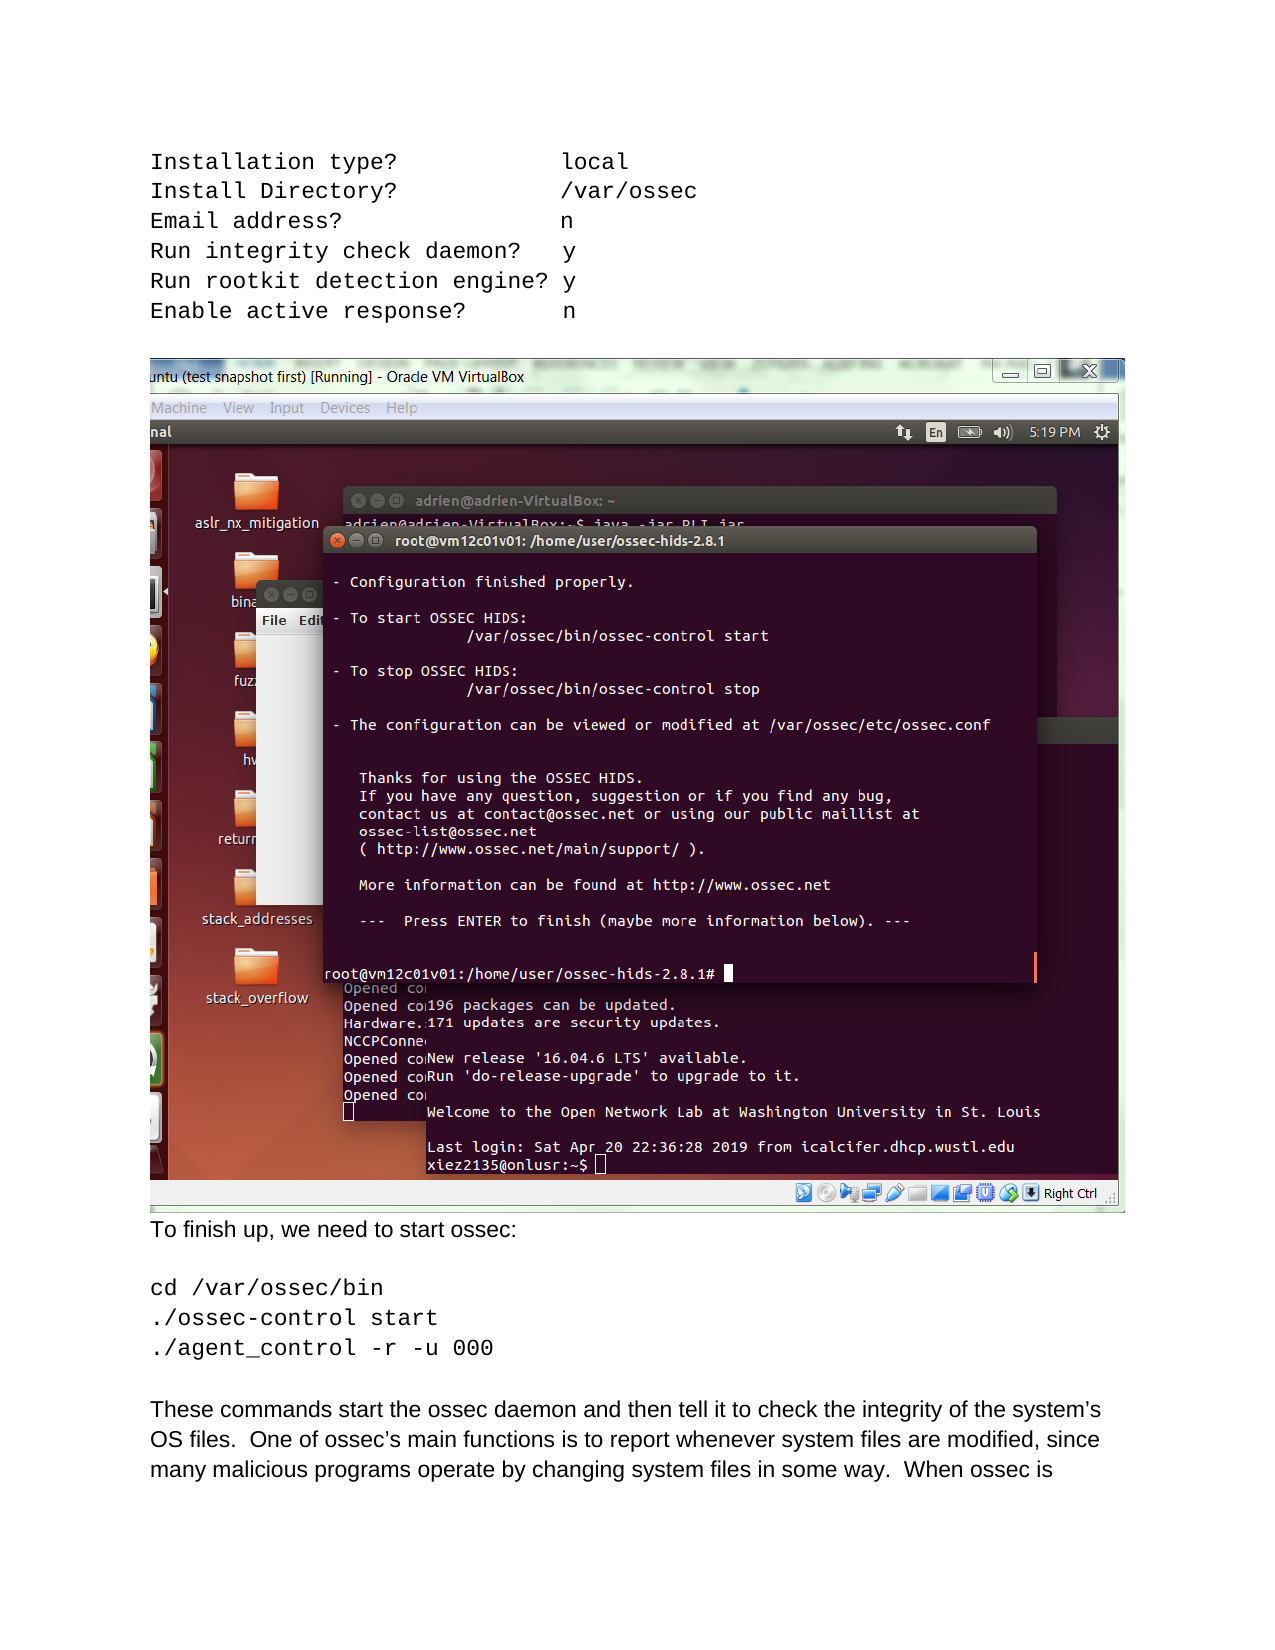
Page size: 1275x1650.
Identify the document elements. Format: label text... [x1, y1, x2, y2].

text Email address? n [150, 209, 1125, 236]
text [150, 1396, 1125, 1482]
text Install Directory? /var/ossec [150, 180, 1125, 206]
text Enable active response? n [150, 299, 1125, 325]
text To finish up, we need to start ossec: [150, 1216, 1125, 1242]
text cd /var/ossec/bin [150, 1277, 1125, 1302]
text Installation type? local [150, 150, 1125, 176]
text Run integrity check daemon? y [150, 239, 1125, 265]
text Run rootkit detection engine? y [150, 269, 1125, 295]
picture [150, 358, 1125, 1213]
text ./ossec-control start [150, 1306, 1125, 1332]
text ./agent_control -r -u 000 [150, 1336, 1125, 1362]
